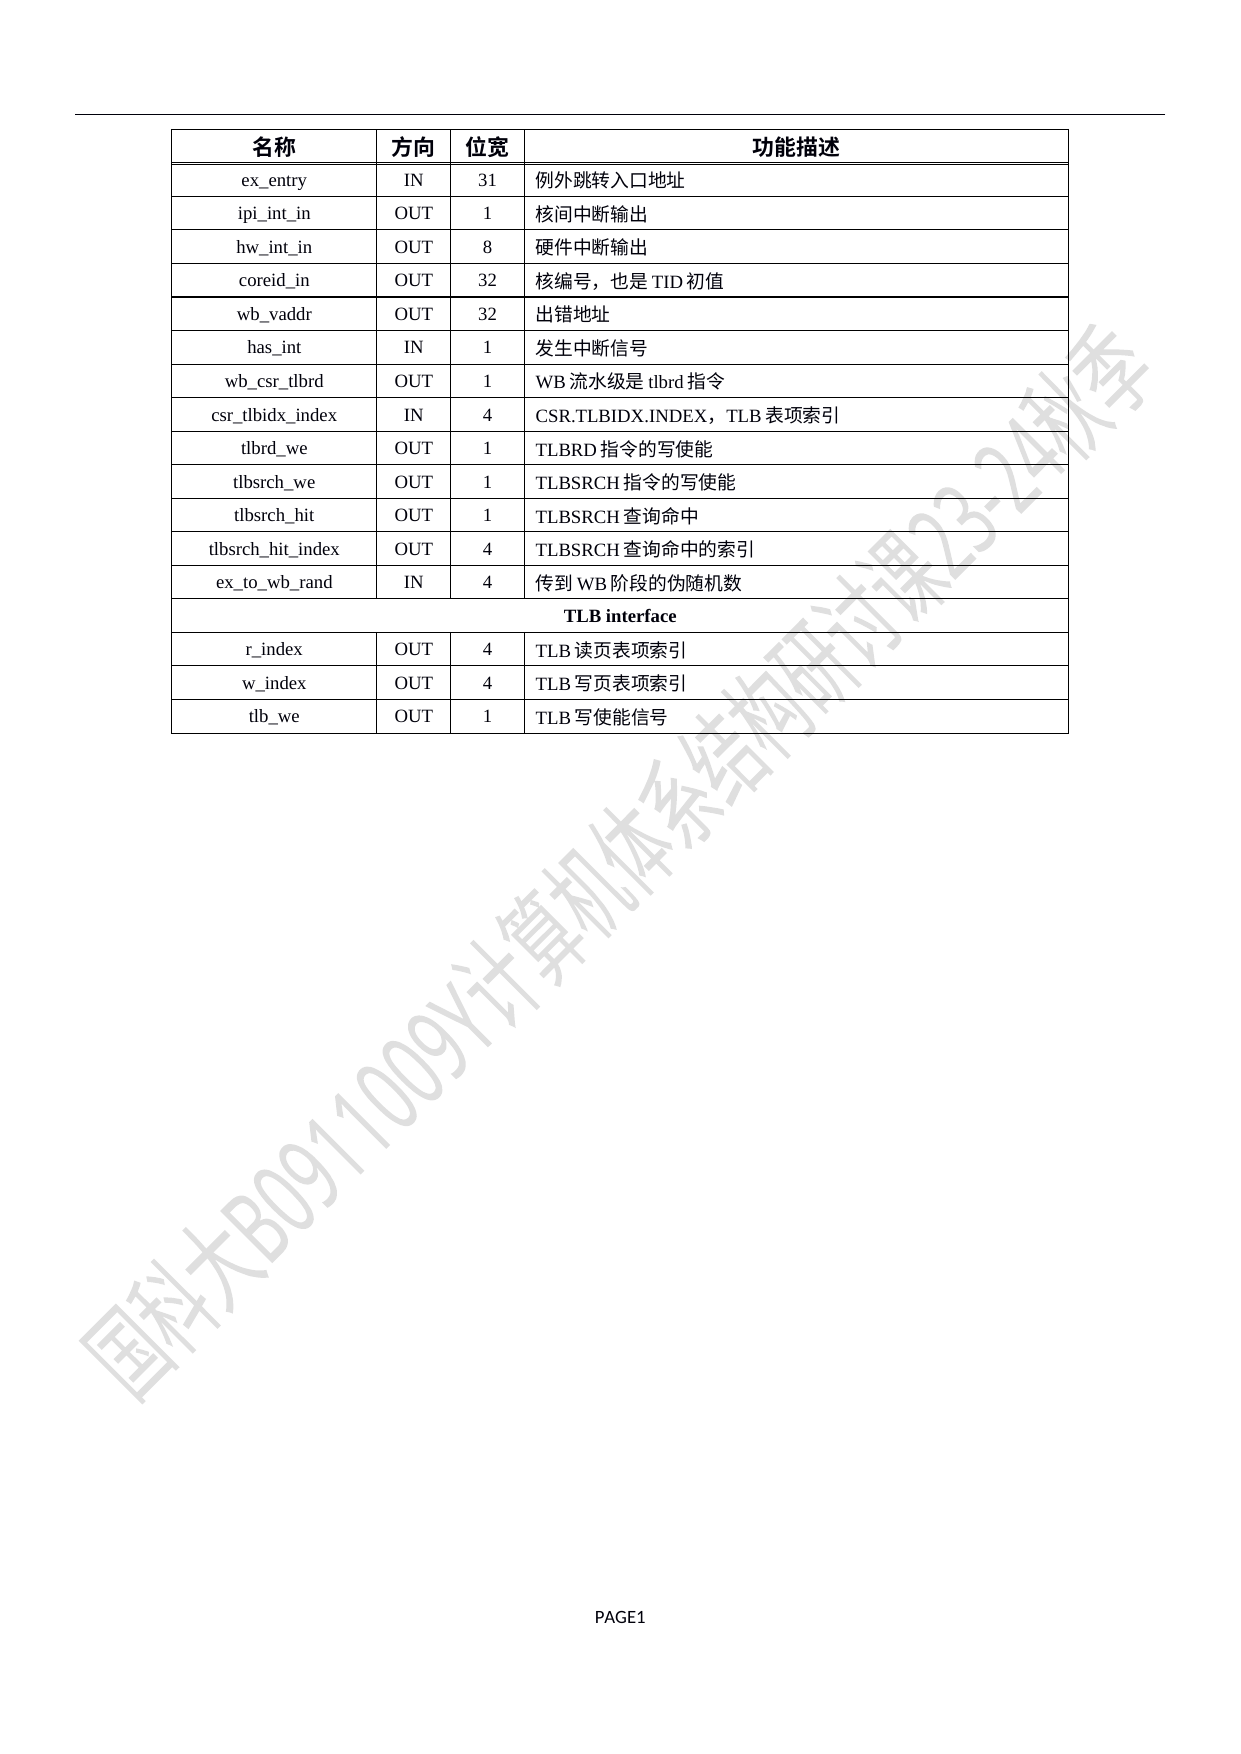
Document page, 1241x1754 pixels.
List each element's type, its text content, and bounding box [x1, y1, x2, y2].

table_header 位宽 [451, 130, 524, 162]
table_cell TLBSRCH指令的写使能 [525, 465, 1068, 498]
table_header 功能描述 [525, 130, 1068, 162]
table_cell 1 [451, 499, 524, 531]
table_cell 核编号，也是TID初值 [525, 264, 1068, 296]
table_cell 发生中断信号 [525, 331, 1068, 363]
table_cell tlbrd_we [172, 432, 376, 464]
table_cell OUT [377, 298, 450, 330]
table_cell tlb_we [172, 700, 376, 732]
table_cell OUT [377, 365, 450, 397]
table_cell ex_entry [172, 165, 376, 196]
table_cell coreid_in [172, 264, 376, 296]
table_cell 1 [451, 700, 524, 732]
table_cell hw_int_in [172, 230, 376, 263]
table_cell OUT [377, 666, 450, 699]
table_cell CSR.TLBIDX.INDEX，TLB表项索引 [525, 398, 1068, 431]
table_cell OUT [377, 532, 450, 565]
table_cell 4 [451, 398, 524, 431]
table_cell 传到WB阶段的伪随机数 [525, 566, 1068, 598]
table_cell 1 [451, 197, 524, 229]
table_cell 4 [451, 532, 524, 565]
table_cell TLB写使能信号 [525, 700, 1068, 732]
table_cell wb_csr_tlbrd [172, 365, 376, 397]
table_cell OUT [377, 230, 450, 263]
table_cell 8 [451, 230, 524, 263]
table_cell IN [377, 331, 450, 363]
table_cell 31 [451, 165, 524, 196]
table_cell tlbsrch_we [172, 465, 376, 498]
table_cell has_int [172, 331, 376, 363]
table_cell WB流水级是tlbrd指令 [525, 365, 1068, 397]
table_cell IN [377, 398, 450, 431]
table_cell tlbsrch_hit [172, 499, 376, 531]
table_cell 4 [451, 633, 524, 665]
table_cell TLBSRCH查询命中 [525, 499, 1068, 531]
table_cell 1 [451, 432, 524, 464]
table_cell TLB读页表项索引 [525, 633, 1068, 665]
table_cell OUT [377, 499, 450, 531]
table_cell 1 [451, 331, 524, 363]
table_cell ex_to_wb_rand [172, 566, 376, 598]
table_cell TLBSRCH查询命中的索引 [525, 532, 1068, 565]
table_cell IN [377, 165, 450, 196]
table_cell 例外跳转入口地址 [525, 165, 1068, 196]
table_cell IN [377, 566, 450, 598]
table_cell TLB interface [172, 599, 1068, 632]
table_cell w_index [172, 666, 376, 699]
table_cell 1 [451, 465, 524, 498]
table_cell OUT [377, 197, 450, 229]
table_cell 核间中断输出 [525, 197, 1068, 229]
table_cell r_index [172, 633, 376, 665]
table_header 方向 [377, 130, 450, 162]
table_cell OUT [377, 465, 450, 498]
table_cell 出错地址 [525, 298, 1068, 330]
table_cell 32 [451, 264, 524, 296]
table_cell OUT [377, 700, 450, 732]
table_cell 4 [451, 666, 524, 699]
table_cell 硬件中断输出 [525, 230, 1068, 263]
table_cell TLB写页表项索引 [525, 666, 1068, 699]
table_cell OUT [377, 432, 450, 464]
table_header 名称 [172, 130, 376, 162]
table_cell 1 [451, 365, 524, 397]
table_cell 4 [451, 566, 524, 598]
table_cell csr_tlbidx_index [172, 398, 376, 431]
table_cell ipi_int_in [172, 197, 376, 229]
table_cell TLBRD指令的写使能 [525, 432, 1068, 464]
table_cell wb_vaddr [172, 298, 376, 330]
table_cell 32 [451, 298, 524, 330]
table_cell tlbsrch_hit_index [172, 532, 376, 565]
table_cell OUT [377, 633, 450, 665]
table_cell OUT [377, 264, 450, 296]
